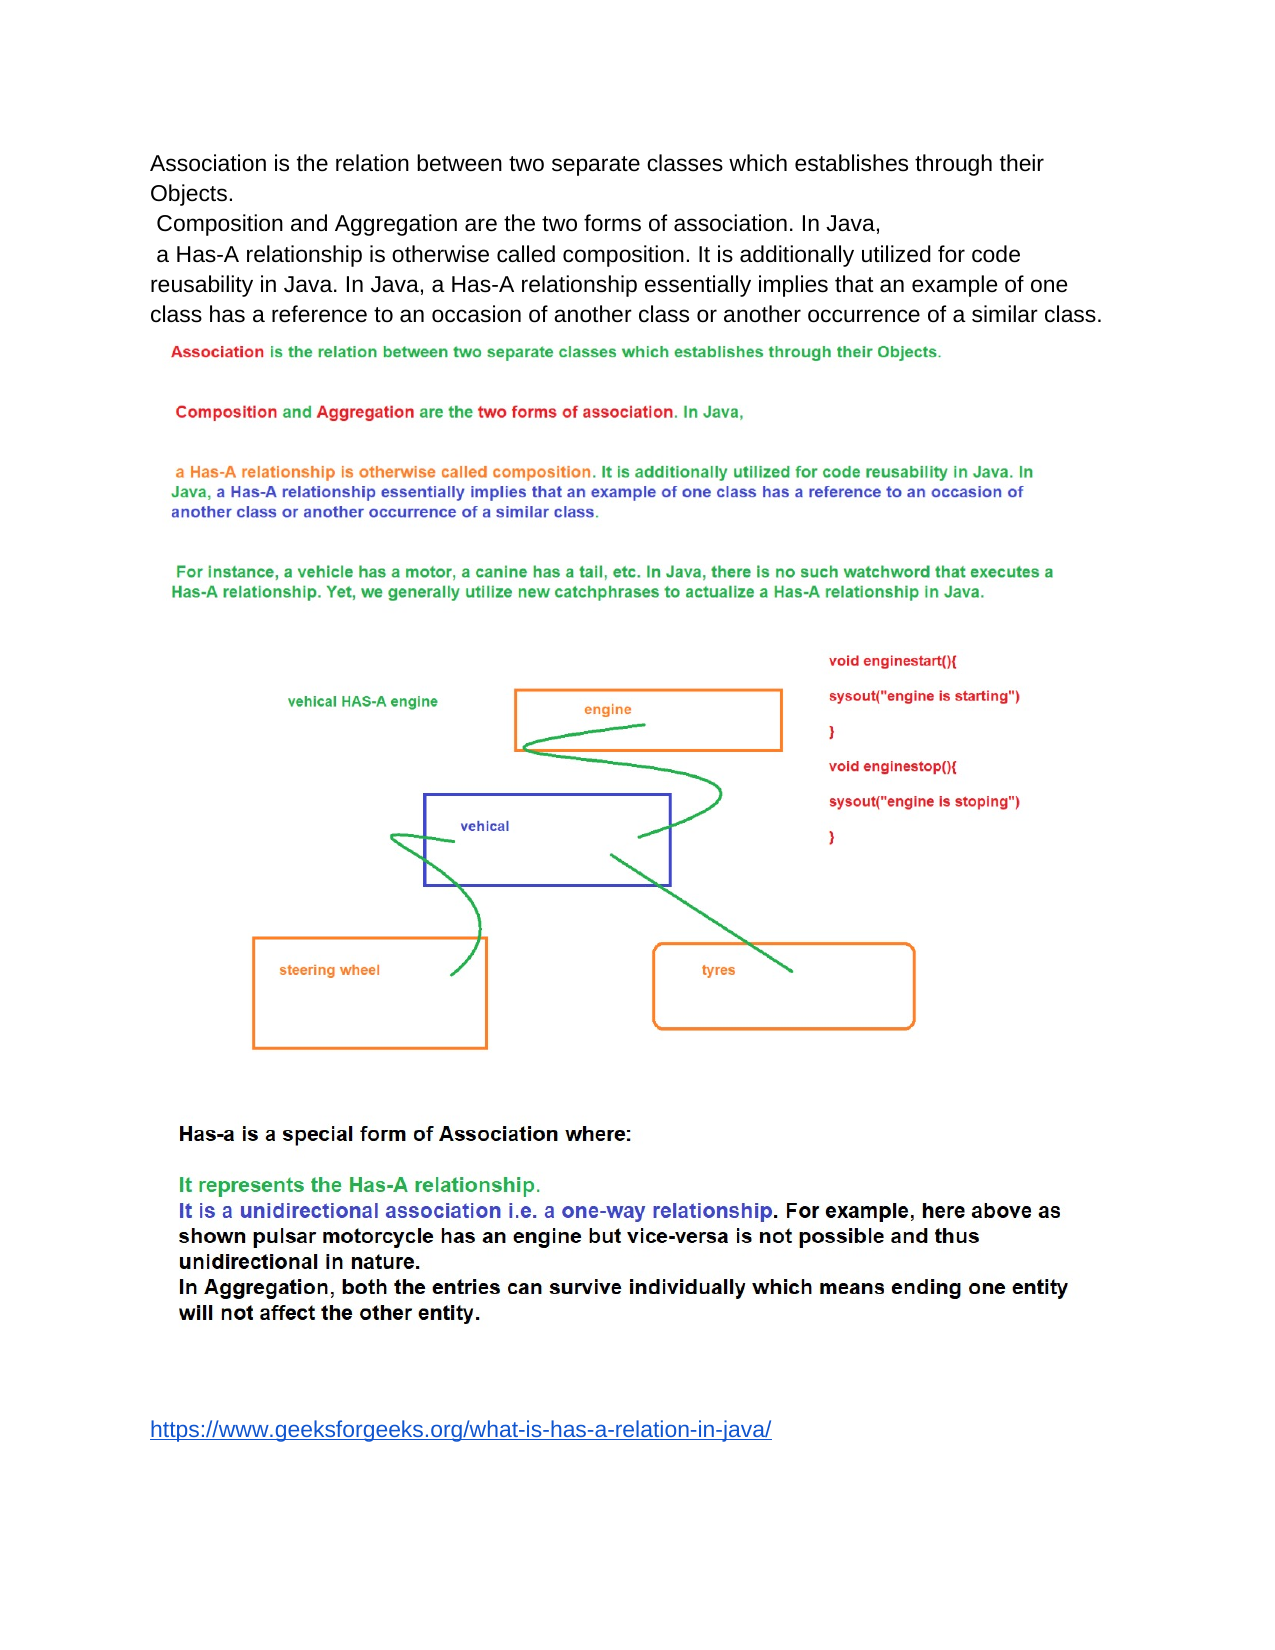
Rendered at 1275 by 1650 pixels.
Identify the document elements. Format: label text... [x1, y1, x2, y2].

picture [150, 1101, 1125, 1412]
text https://www.geeksforgeeks.org/what-is-has-a-relation-in-java/ [150, 1416, 1125, 1442]
picture [150, 649, 1125, 1098]
text Association is the relation between two separate classes which establishes through their Objects. [150, 150, 1125, 207]
text Composition and Aggregation are the two forms of association. In Java, [150, 210, 1125, 237]
picture [150, 331, 1125, 646]
text a Has-A relationship is otherwise called composition. It is additionally utilized for code reusability in Java. In Java, a Has-A relationship essentially implies that an example of one class has a reference to an occasion of another class or another occurrence of a similar class. [150, 241, 1125, 327]
